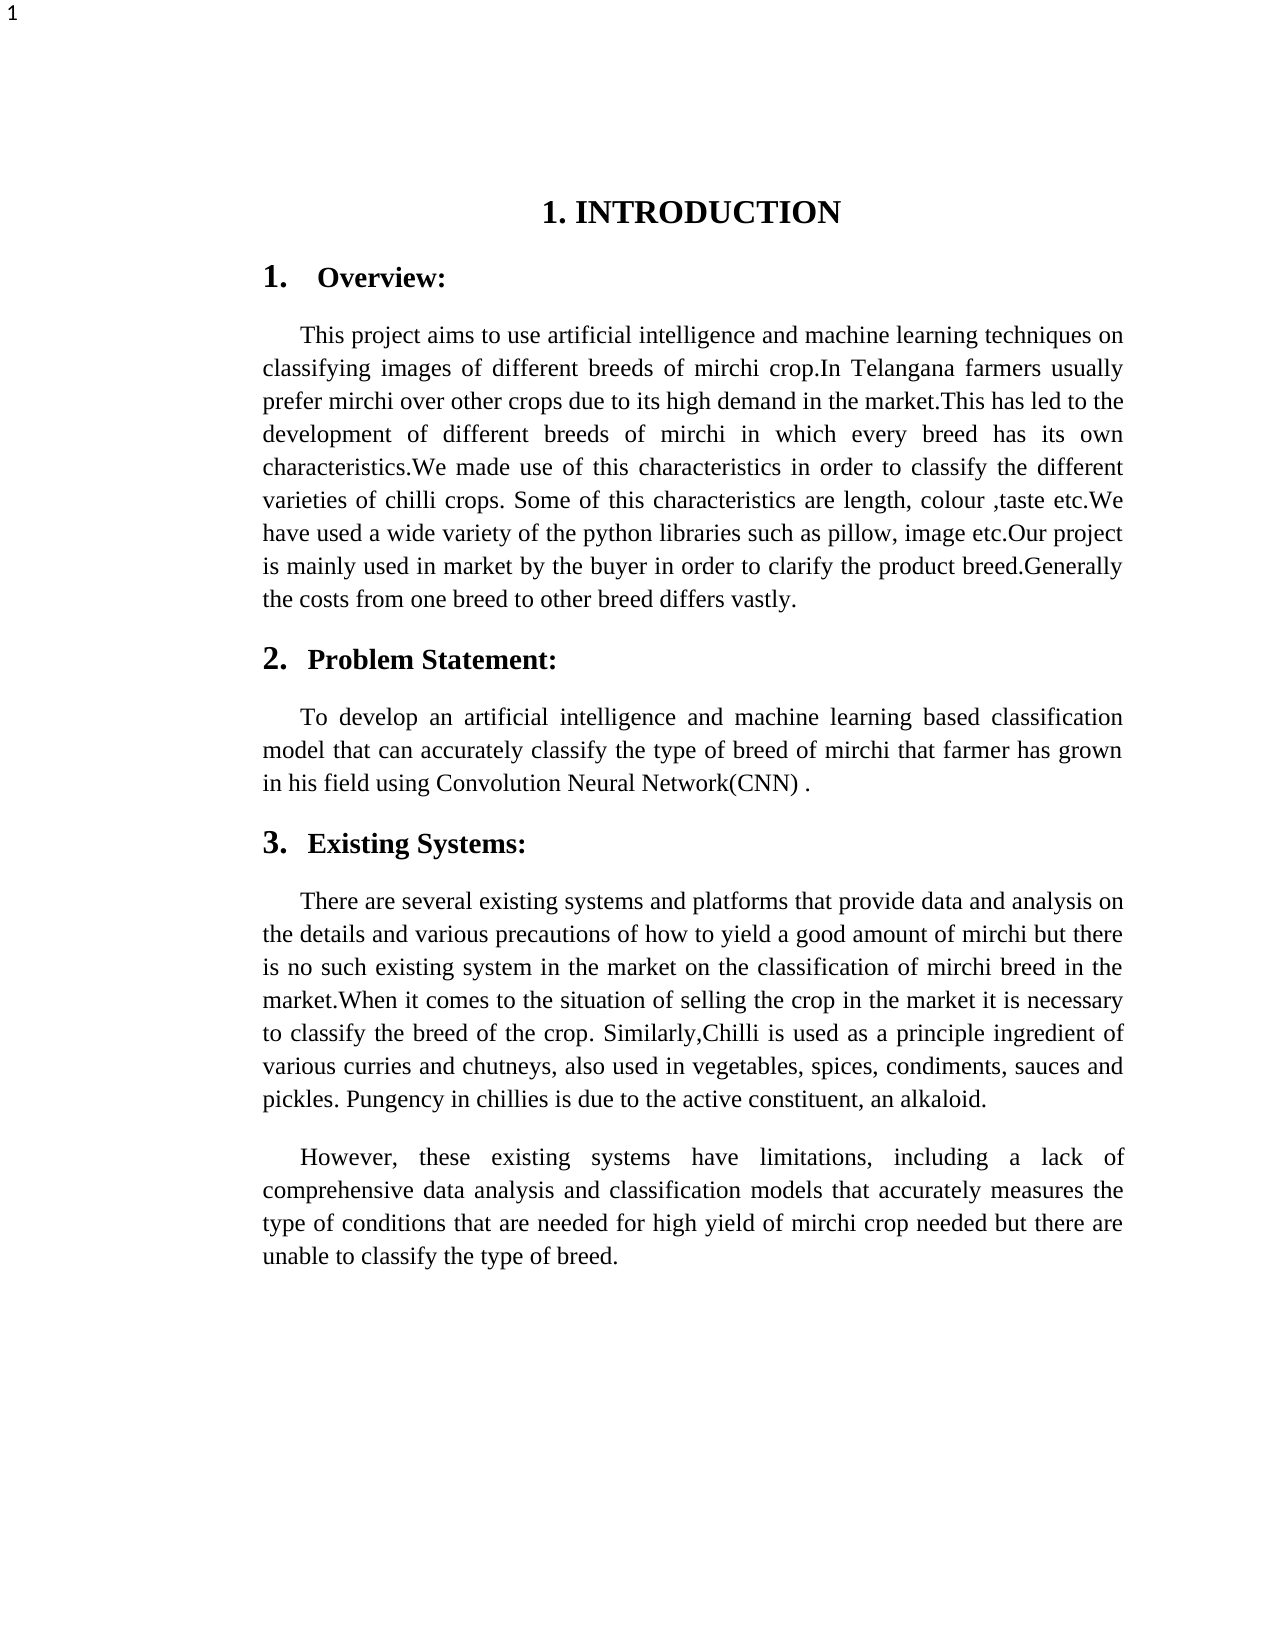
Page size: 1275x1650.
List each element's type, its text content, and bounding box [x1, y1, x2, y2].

subtitle Overview: [262, 257, 1210, 295]
text There are several existing systems and platforms that provide data and analysis on the details and various precautions of how to yield a good amount of mirchi but there is no such existing system in the market on the classification of mirchi breed in the market.When it comes to the situation of selling the crop in the market it is necessary to classify the breed of the crop. Similarly,Chilli is used as a principle ingredient of various curries and chutneys, also used in vegetables, spices, condiments, sauces and pickles. Pungency in chillies is due to the active constituent, an alkaloid. [262, 886, 1124, 1113]
text To develop an artificial intelligence and machine learning based classification model that can accurately classify the type of breed of mirchi that farmer has grown in his field using Convolution Neural Network(CNN) . [262, 702, 1124, 796]
text However, these existing systems have limitations, including a lack of comprehensive data analysis and classification models that accurately measures the type of conditions that are needed for high yield of mirchi crop needed but there are unable to classify the type of breed. [262, 1142, 1124, 1270]
subtitle 1. INTRODUCTION [541, 192, 1210, 230]
subtitle Existing Systems: [262, 822, 1210, 861]
subtitle Problem Statement: [262, 638, 1210, 676]
text This project aims to use artificial intelligence and machine learning techniques on classifying images of different breeds of mirchi crop.In Telangana farmers usually prefer mirchi over other crops due to its high demand in the market.This has led to the development of different breeds of mirchi in which every breed has its own characteristics.We made use of this characteristics in order to classify the different varieties of chilli crops. Some of this characteristics are length, colour ,taste etc.We have used a wide variety of the python libraries such as pillow, image etc.Our project is mainly used in market by the buyer in order to clarify the product breed.Generally the costs from one breed to other breed differs vastly. [262, 320, 1124, 613]
